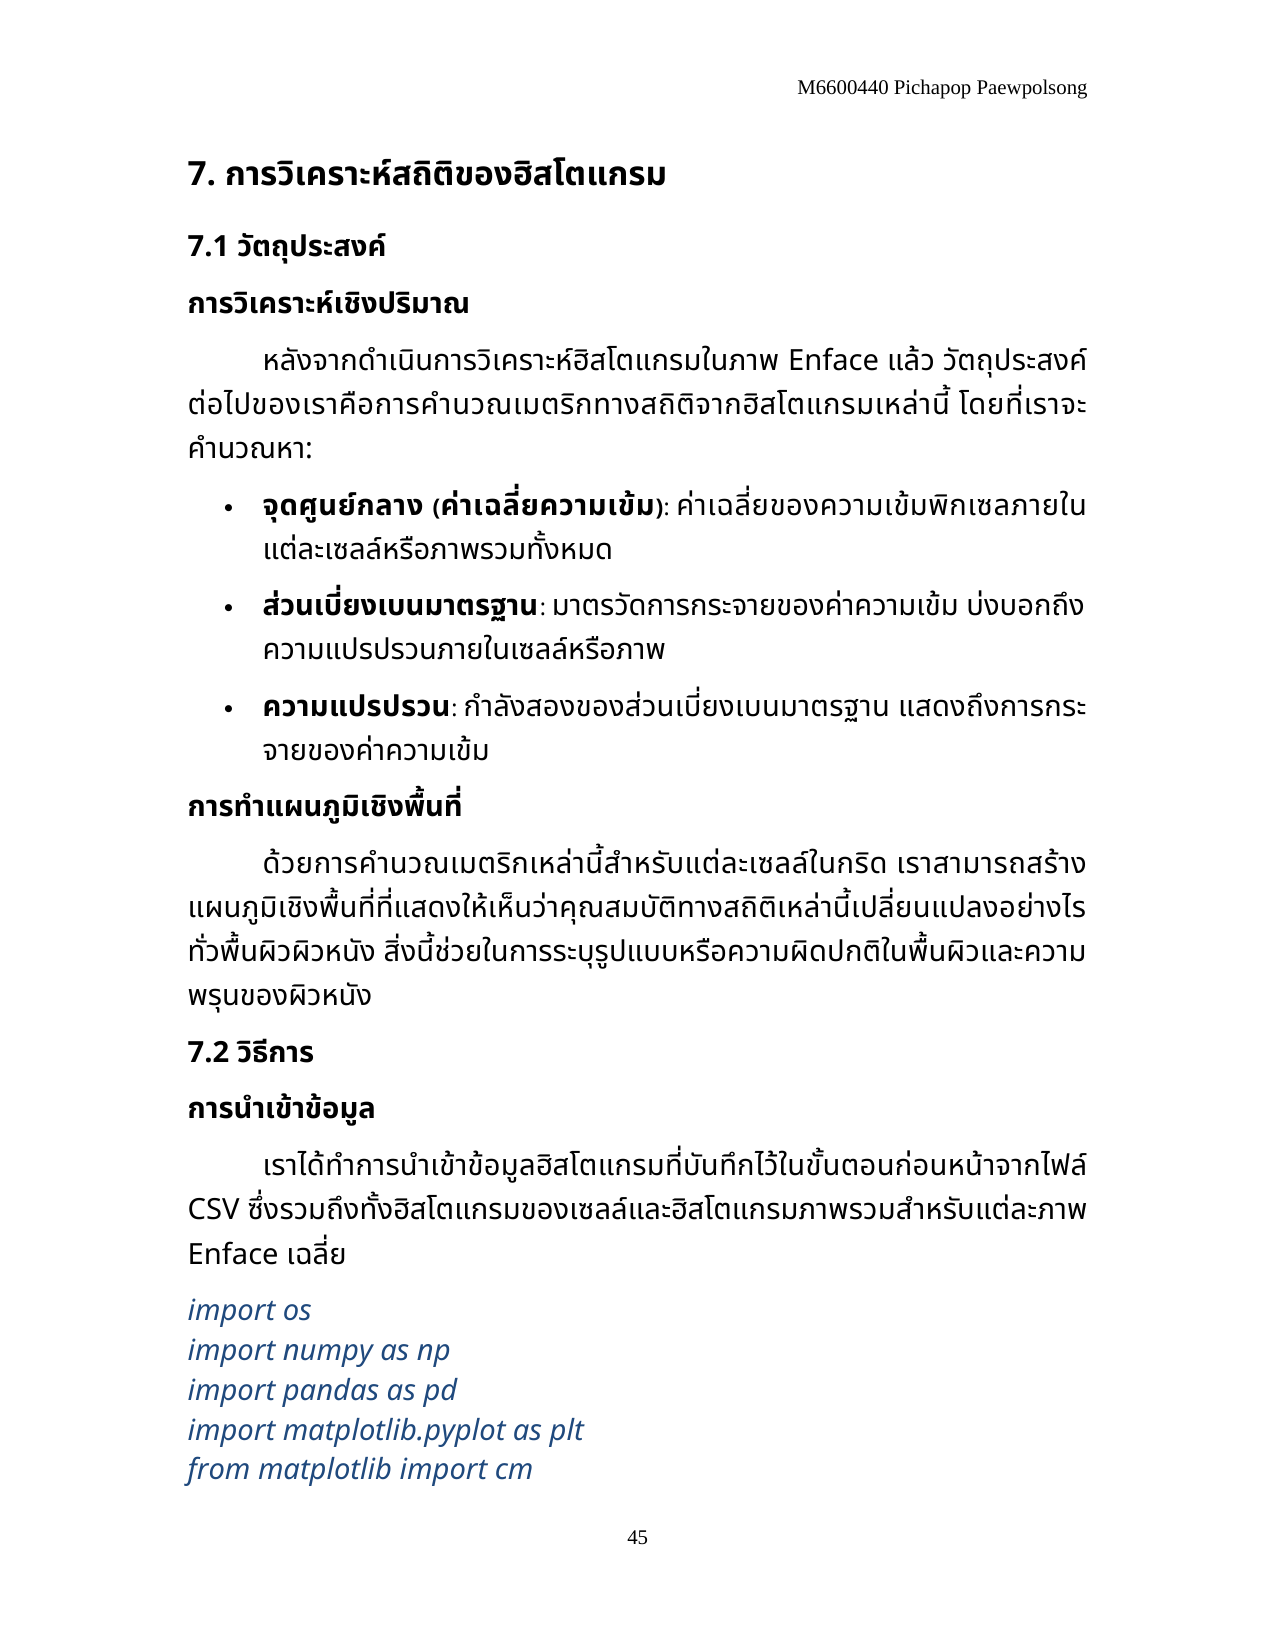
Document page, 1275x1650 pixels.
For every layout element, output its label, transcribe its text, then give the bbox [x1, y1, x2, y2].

subtitle 7.1 วัตถุประสงค์ [187, 226, 1087, 270]
text import numpy as np [187, 1329, 1087, 1369]
text from matplotlib import cm [187, 1448, 1087, 1488]
text หลังจากดำเนินการวิเคราะห์ฮิสโตแกรมในภาพ Enface แล้ว วัตถุประสงค์ต่อไปของเราคือการคำนวณเมตริกทางสถิติจากฮิสโตแกรมเหล่านี้ โดยที่เราจะคำนวณหา: [187, 339, 1087, 472]
text ด้วยการคำนวณเมตริกเหล่านี้สำหรับแต่ละเซลล์ในกริด เราสามารถสร้างแผนภูมิเชิงพื้นที่ที่แสดงให้เห็นว่าคุณสมบัติทางสถิติเหล่านี้เปลี่ยนแปลงอย่างไรทั่วพื้นผิวผิวหนัง สิ่งนี้ช่วยในการระบุรูปแบบหรือความผิดปกติในพื้นผิวและความพรุนของผิวหนัง [187, 842, 1087, 1019]
text import pandas as pd [187, 1369, 1087, 1409]
subtitle การทำแผนภูมิเชิงพื้นที่ [187, 786, 1087, 830]
subtitle 7.2 วิธีการ [187, 1031, 1087, 1076]
subtitle 7. การวิเคราะห์สถิติของฮิสโตแกรม [187, 150, 1087, 201]
text import os [187, 1290, 1087, 1329]
list จุดศูนย์กลาง (ค่าเฉลี่ยความเข้ม): ค่าเฉลี่ยของความเข้มพิกเซลภายในแต่ละเซลล์หรือภาพรวมทั้งหมด [225, 484, 1087, 572]
text เราได้ทำการนำเข้าข้อมูลฮิสโตแกรมที่บันทึกไว้ในขั้นตอนก่อนหน้าจากไฟล์ CSV ซึ่งรวมถึงทั้งฮิสโตแกรมของเซลล์และฮิสโตแกรมภาพรวมสำหรับแต่ละภาพ Enface เฉลี่ย [187, 1144, 1087, 1277]
list ความแปรปรวน: กำลังสองของส่วนเบี่ยงเบนมาตรฐาน แสดงถึงการกระจายของค่าความเข้ม [225, 685, 1087, 773]
subtitle การนำเข้าข้อมูล [187, 1088, 1087, 1132]
list ส่วนเบี่ยงเบนมาตรฐาน: มาตรวัดการกระจายของค่าความเข้ม บ่งบอกถึงความแปรปรวนภายในเซลล์หรือภาพ [225, 585, 1087, 673]
text import matplotlib.pyplot as plt [187, 1409, 1087, 1448]
subtitle การวิเคราะห์เชิงปริมาณ [187, 282, 1087, 326]
